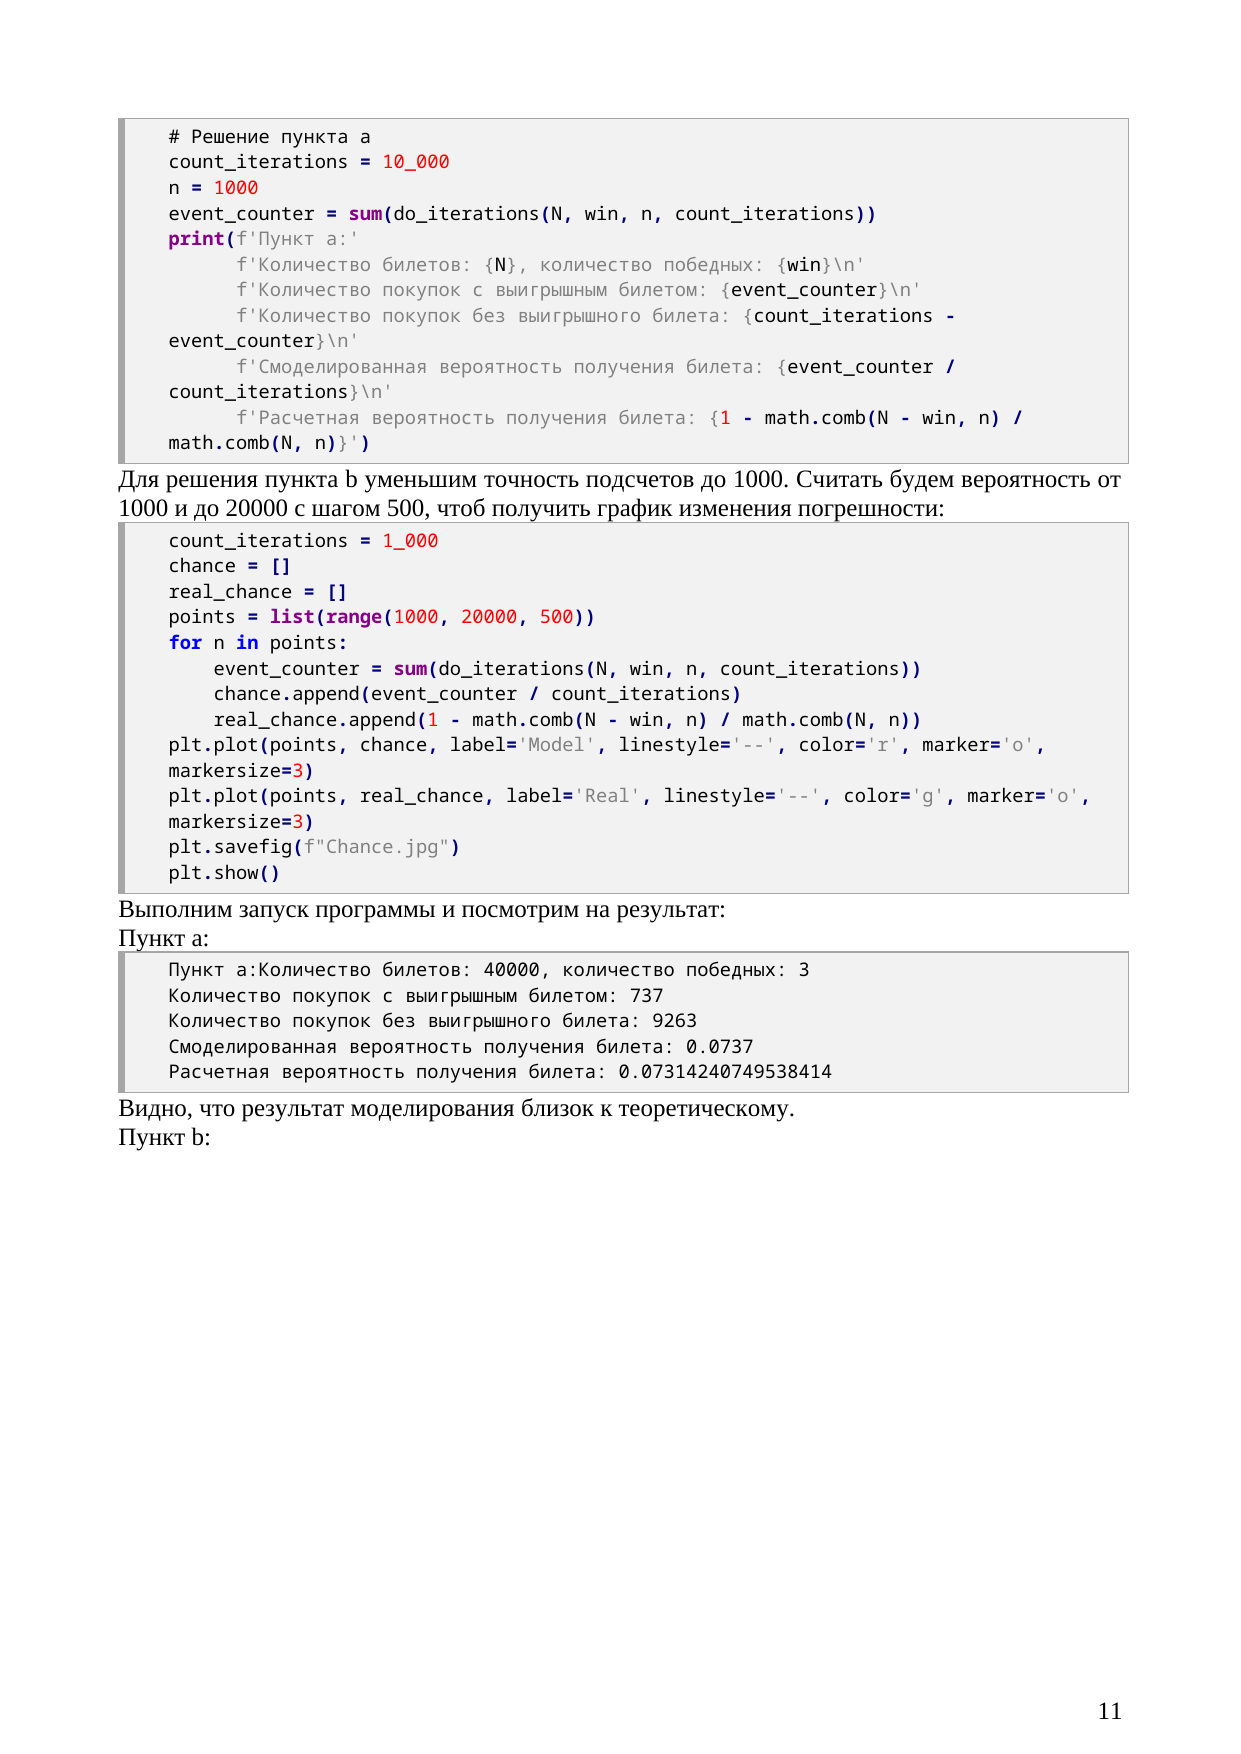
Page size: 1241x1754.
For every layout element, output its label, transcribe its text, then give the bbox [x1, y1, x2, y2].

list chance.append(event_counter / count_iterations) [125, 675, 1128, 701]
text Пункт b: [118, 1122, 1122, 1151]
list count_iterations = 1_000 [125, 523, 1128, 547]
text Видно, что результат моделирования близок к теоретическому. [118, 1093, 1122, 1122]
list Количество покупок без выигрышного билета: 9263 [125, 1002, 1128, 1028]
list Смоделированная вероятность получения билета: 0.0737 [125, 1028, 1128, 1053]
list count_iterations = 10_000 [125, 144, 1128, 169]
list f'Смоделированная вероятность получения билета: {event_counter / count_iterations}\n' [125, 348, 1128, 399]
list f'Количество покупок без выигрышного билета: {count_iterations - event_counter}\n' [125, 297, 1128, 348]
list Расчетная вероятность получения билета: 0.07314240749538414 [125, 1053, 1128, 1092]
list plt.plot(points, real_chance, label='Real', linestyle='--', color='g', marker='o', markersize=3) [125, 777, 1128, 828]
list n = 1000 [125, 169, 1128, 195]
list real_chance = [] [125, 573, 1128, 598]
list f'Количество покупок с выигрышным билетом: {event_counter}\n' [125, 271, 1128, 297]
list plt.show() [125, 854, 1128, 893]
text Выполним запуск программы и посмотрим на результат: [118, 894, 1122, 923]
list # Решение пункта a [125, 119, 1128, 144]
list for n in points: [125, 624, 1128, 649]
list Пункт a:Количество билетов: 40000, количество победных: 3 [125, 953, 1128, 977]
text Для решения пункта b уменьшим точность подсчетов до 1000. Считать будем вероятность от 1000 и до 20000 с шагом 500, чтоб получить график изменения погрешности: [118, 464, 1122, 522]
list print(f'Пункт a:' [125, 220, 1128, 246]
list event_counter = sum(do_iterations(N, win, n, count_iterations)) [125, 195, 1128, 220]
text Пункт a: [118, 923, 1122, 951]
list plt.savefig(f"Chance.jpg") [125, 828, 1128, 854]
list f'Расчетная вероятность получения билета: {1 - math.comb(N - win, n) / math.comb(N, n)}') [125, 399, 1128, 463]
list Количество покупок с выигрышным билетом: 737 [125, 977, 1128, 1002]
list chance = [] [125, 547, 1128, 573]
list real_chance.append(1 - math.comb(N - win, n) / math.comb(N, n)) [125, 701, 1128, 726]
list points = list(range(1000, 20000, 500)) [125, 598, 1128, 624]
list f'Количество билетов: {N}, количество победных: {win}\n' [125, 246, 1128, 271]
list event_counter = sum(do_iterations(N, win, n, count_iterations)) [125, 649, 1128, 675]
list plt.plot(points, chance, label='Model', linestyle='--', color='r', marker='o', markersize=3) [125, 726, 1128, 777]
